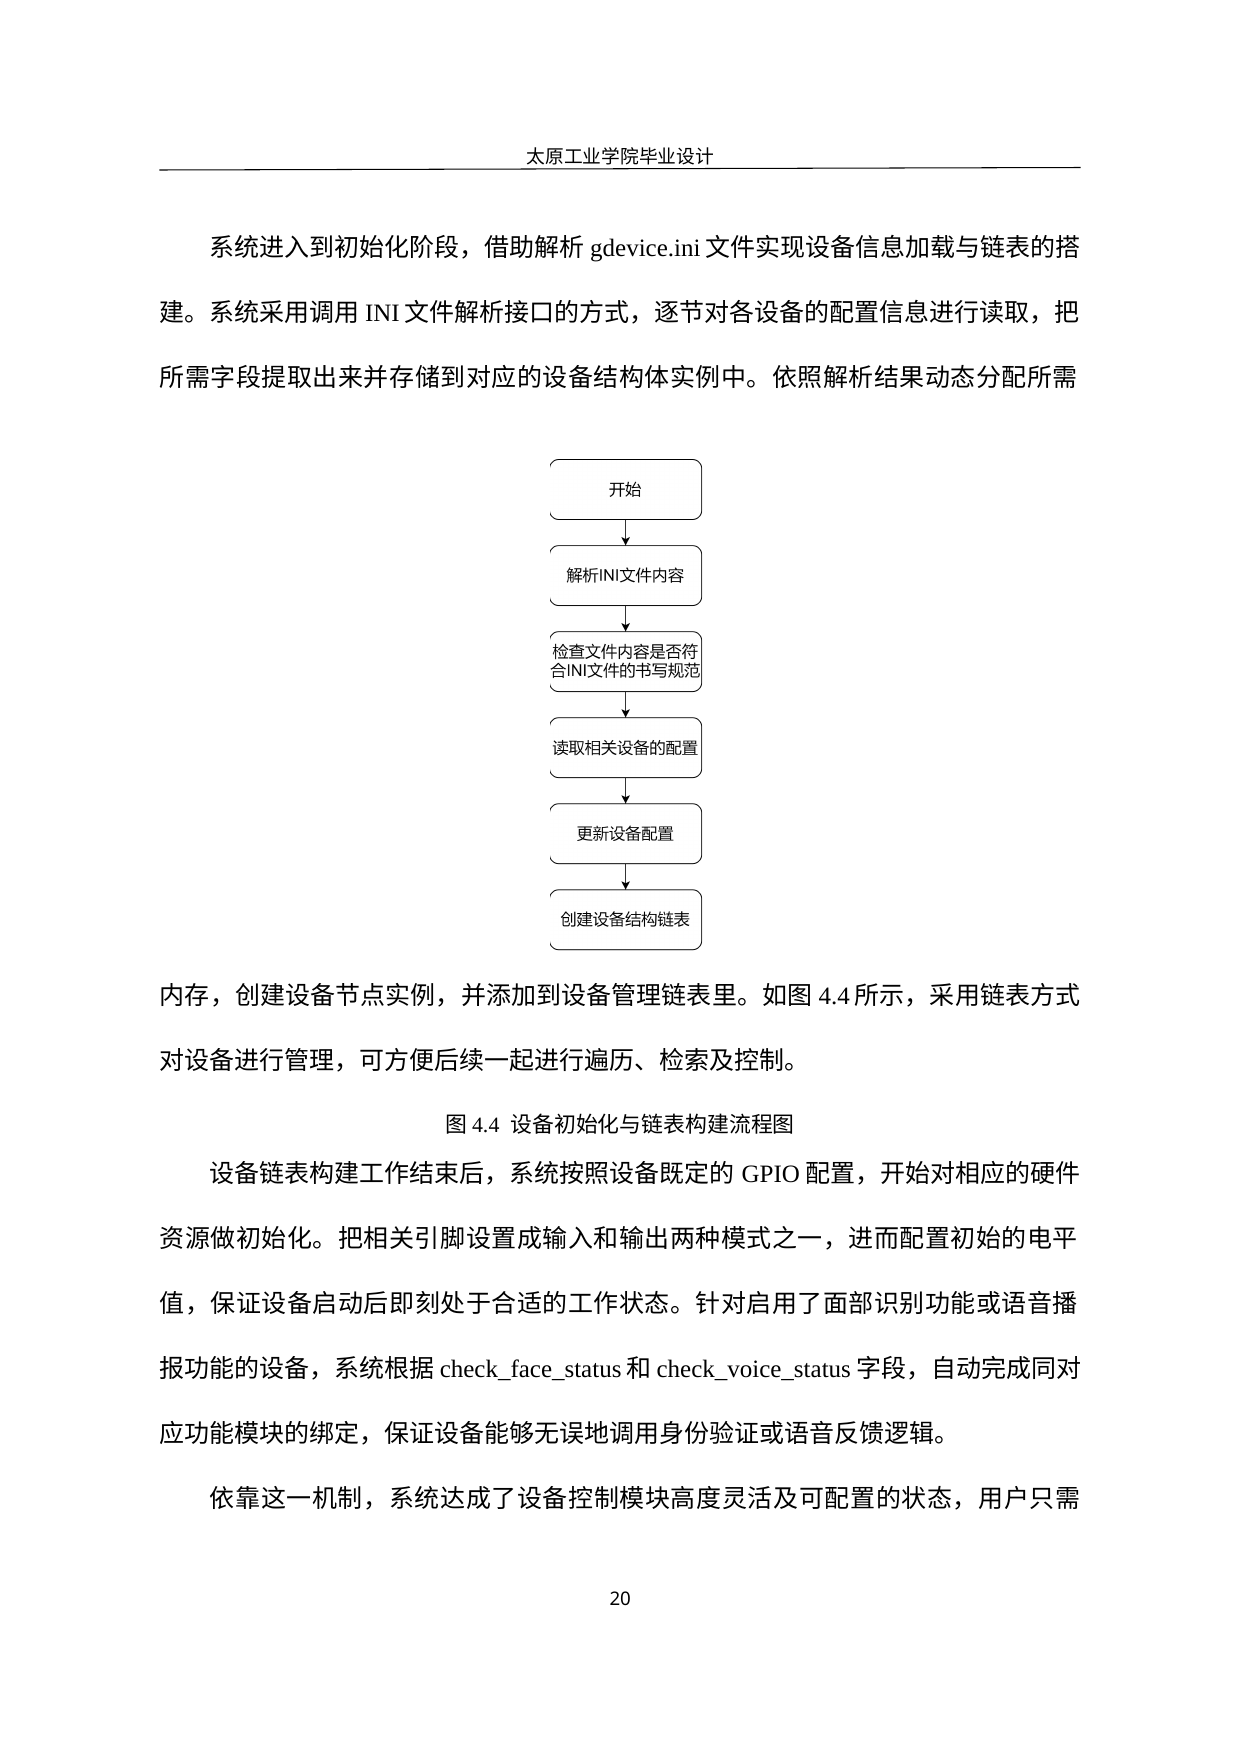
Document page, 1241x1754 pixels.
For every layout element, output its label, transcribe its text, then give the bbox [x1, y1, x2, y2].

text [159, 1464, 1081, 1529]
text 设备链表构建工作结束后，系统按照设备既定的GPIO配置，开始对相应的硬件资源做初始化。把相关引脚设置成输入和输出两种模式之一，进而配置初始的电平值，保证设备启动后即刻处于合适的工作状态。针对启用了面部识别功能或语音播报功能的设备，系统根据check_face_status和check_voice_status字段，自动完成同对应功能模块的绑定，保证设备能够无误地调用身份验证或语音反馈逻辑。 [159, 1139, 1081, 1464]
text 图4.4 设备初始化与链表构建流程图 [159, 1107, 1081, 1139]
text 系统进入到初始化阶段，借助解析gdevice.ini文件实现设备信息加载与链表的搭建。系统采用调用INI文件解析接口的方式，逐节对各设备的配置信息进行读取，把所需字段提取出来并存储到对应的设备结构体实例中。依照解析结果动态分配所需内存，创建设备节点实例，并添加到设备管理链表里。如图4.4所示，采用链表方式对设备进行管理，可方便后续一起进行遍历、检索及控制。 [159, 213, 1081, 1091]
picture [550, 459, 703, 951]
